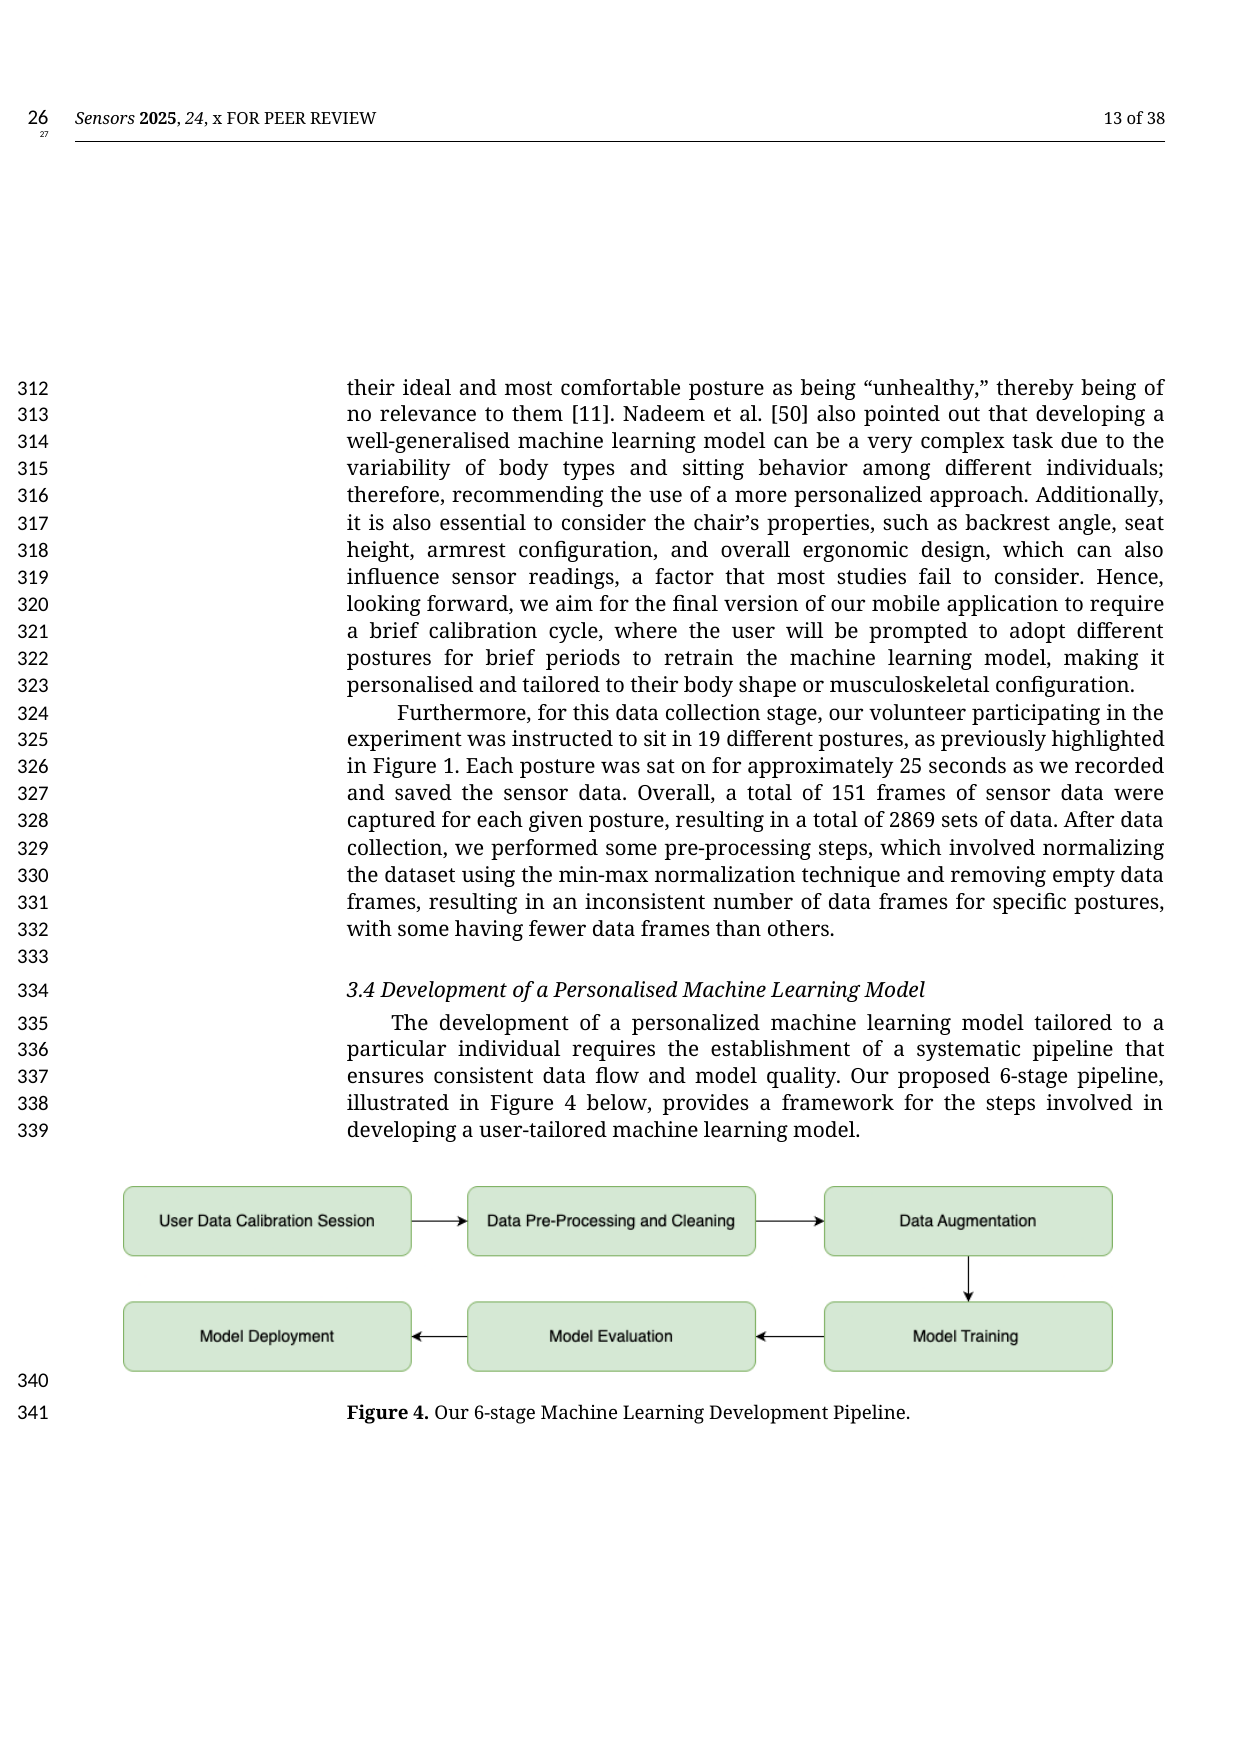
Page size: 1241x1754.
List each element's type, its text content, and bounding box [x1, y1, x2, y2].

text Figure 4. Our 6-stage Machine Learning Development Pipeline. [347, 1400, 1165, 1424]
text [347, 374, 1165, 699]
picture [123, 1186, 1113, 1373]
text The development of a personalized machine learning model tailored to a particular individual requires the establishment of a systematic pipeline that ensures consistent data flow and model quality. Our proposed 6-stage pipeline, illustrated in Figure 4 below, provides a framework for the steps involved in developing a user-tailored machine learning model. [347, 1009, 1165, 1144]
subtitle 3.4 Development of a Personalised Machine Learning Model [347, 976, 1165, 1002]
text Furthermore, for this data collection stage, our volunteer participating in the experiment was instructed to sit in 19 different postures, as previously highlighted in Figure 1. Each posture was sat on for approximately 25 seconds as we recorded and saved the sensor data. Overall, a total of 151 frames of sensor data were captured for each given posture, resulting in a total of 2869 sets of data. After data collection, we performed some pre-processing steps, which involved normalizing the dataset using the min-max normalization technique and removing empty data frames, resulting in an inconsistent number of data frames for specific postures, with some having fewer data frames than others. [347, 699, 1165, 942]
